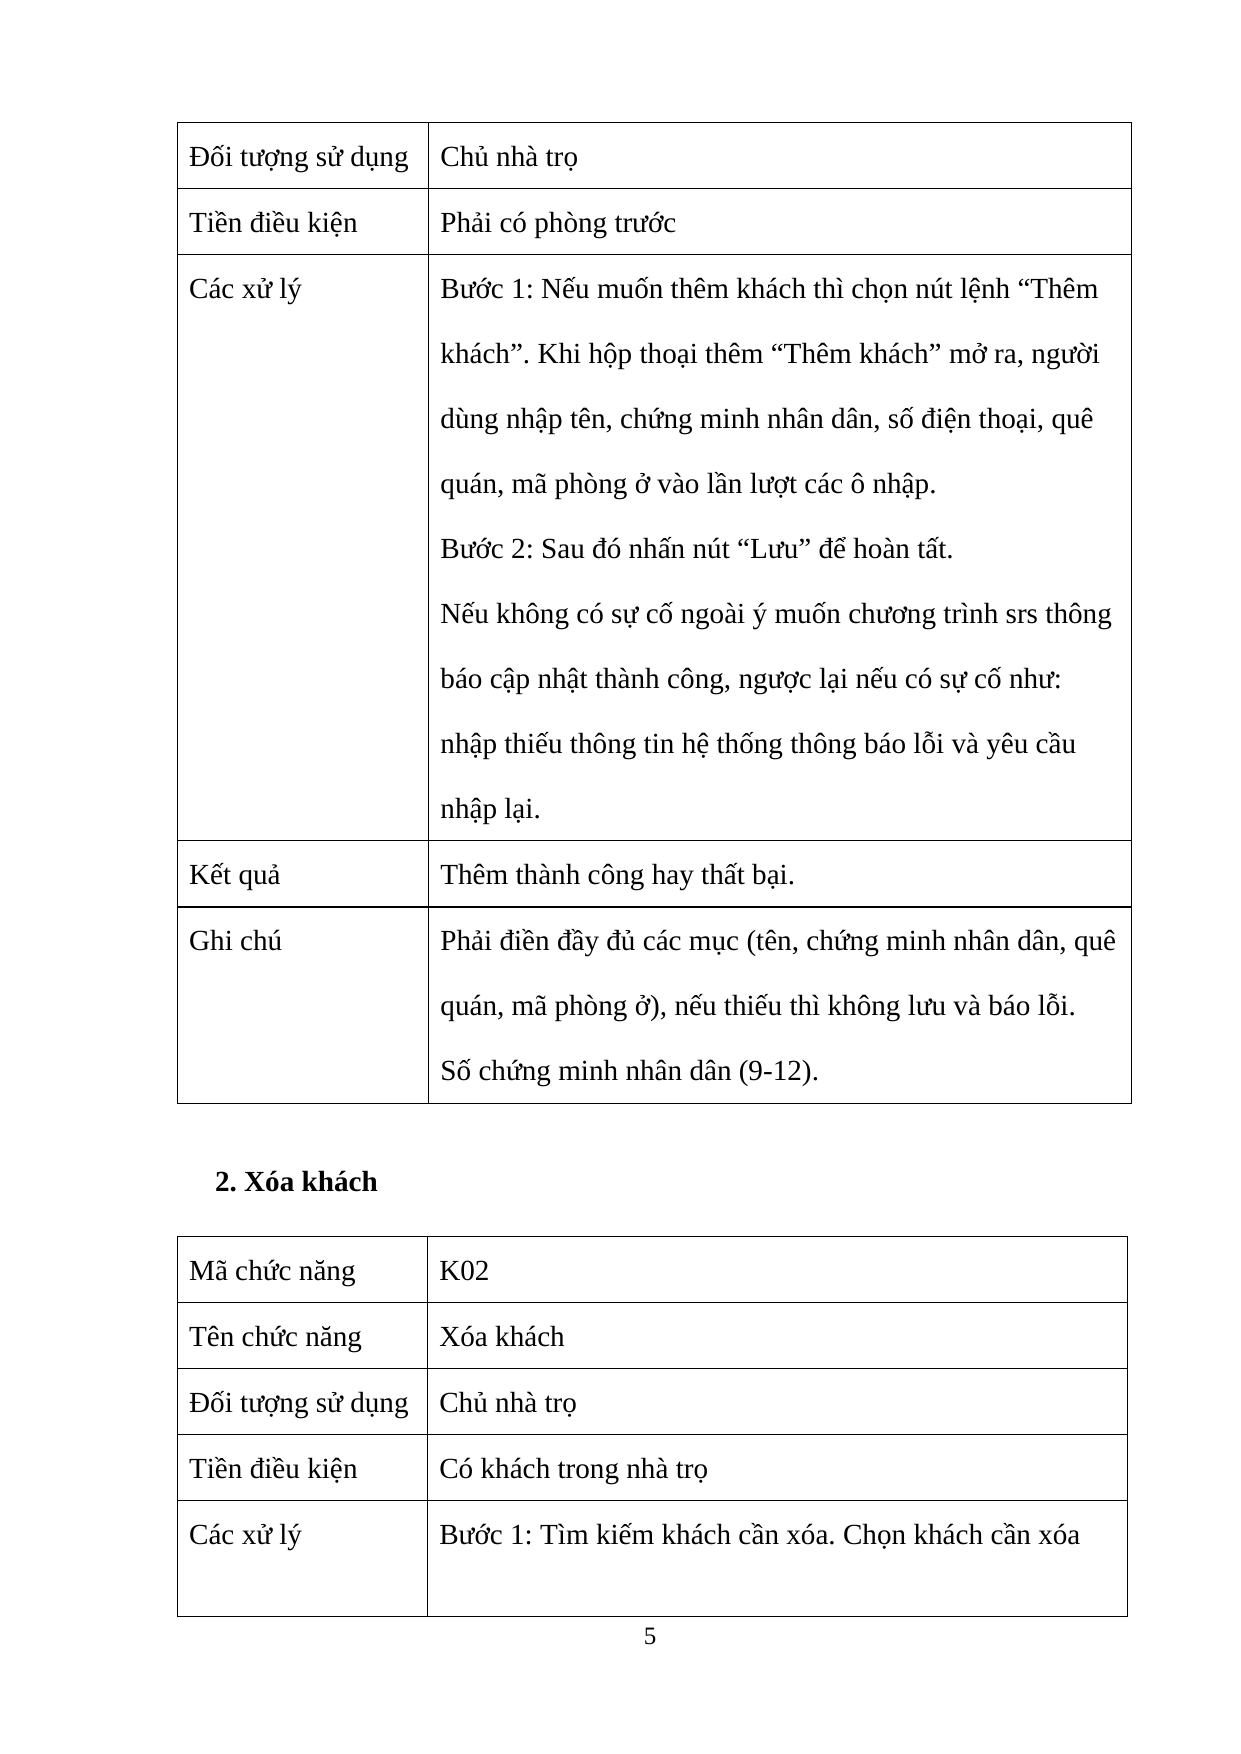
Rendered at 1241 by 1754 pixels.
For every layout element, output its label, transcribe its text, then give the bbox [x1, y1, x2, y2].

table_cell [428, 1501, 1127, 1616]
table_header Mã chức năng [178, 1237, 427, 1302]
table_cell Phải có phòng trước [429, 189, 1131, 254]
table_header K02 [428, 1237, 1127, 1302]
table_cell Thêm thành công hay thất bại. [429, 841, 1131, 906]
table_cell Tên chức năng [178, 1303, 427, 1368]
table_cell Các xử lý [178, 255, 428, 840]
table_cell Bước 1: Nếu muốn thêm khách thì chọn nút lệnh “Thêm khách”. Khi hộp thoại thêm “Thêm khách” mở ra, người dùng nhập tên, chứng minh nhân dân, số điện thoại, quê quán, mã phòng ở vào lần lượt các ô nhập. Bước 2: Sau đó nhấn nút “Lưu” để hoàn tất. Nếu không có sự cố ngoài ý muốn chương trình srs thông báo cập nhật thành công, ngược lại nếu có sự cố như: nhập thiếu thông tin hệ thống thông báo lỗi và yêu cầu nhập lại. [429, 255, 1131, 840]
table_cell Chủ nhà trọ [429, 123, 1131, 188]
table_cell Chủ nhà trọ [428, 1369, 1127, 1434]
table_cell Kết quả [178, 841, 428, 906]
table_cell Đối tượng sử dụng [178, 123, 428, 188]
table_cell Ghi chú [178, 908, 428, 1102]
table_cell Các xử lý [178, 1501, 427, 1616]
table_cell Tiền điều kiện [178, 189, 428, 254]
table_cell Xóa khách [428, 1303, 1127, 1368]
table_cell Tiền điều kiện [178, 1435, 427, 1500]
table_cell Có khách trong nhà trọ [428, 1435, 1127, 1500]
text Xóa khách [215, 1148, 1122, 1213]
table_cell Đối tượng sử dụng [178, 1369, 427, 1434]
table_cell Phải điền đầy đủ các mục (tên, chứng minh nhân dân, quê quán, mã phòng ở), nếu thiếu thì không lưu và báo lỗi. Số chứng minh nhân dân (9-12). [429, 908, 1131, 1102]
